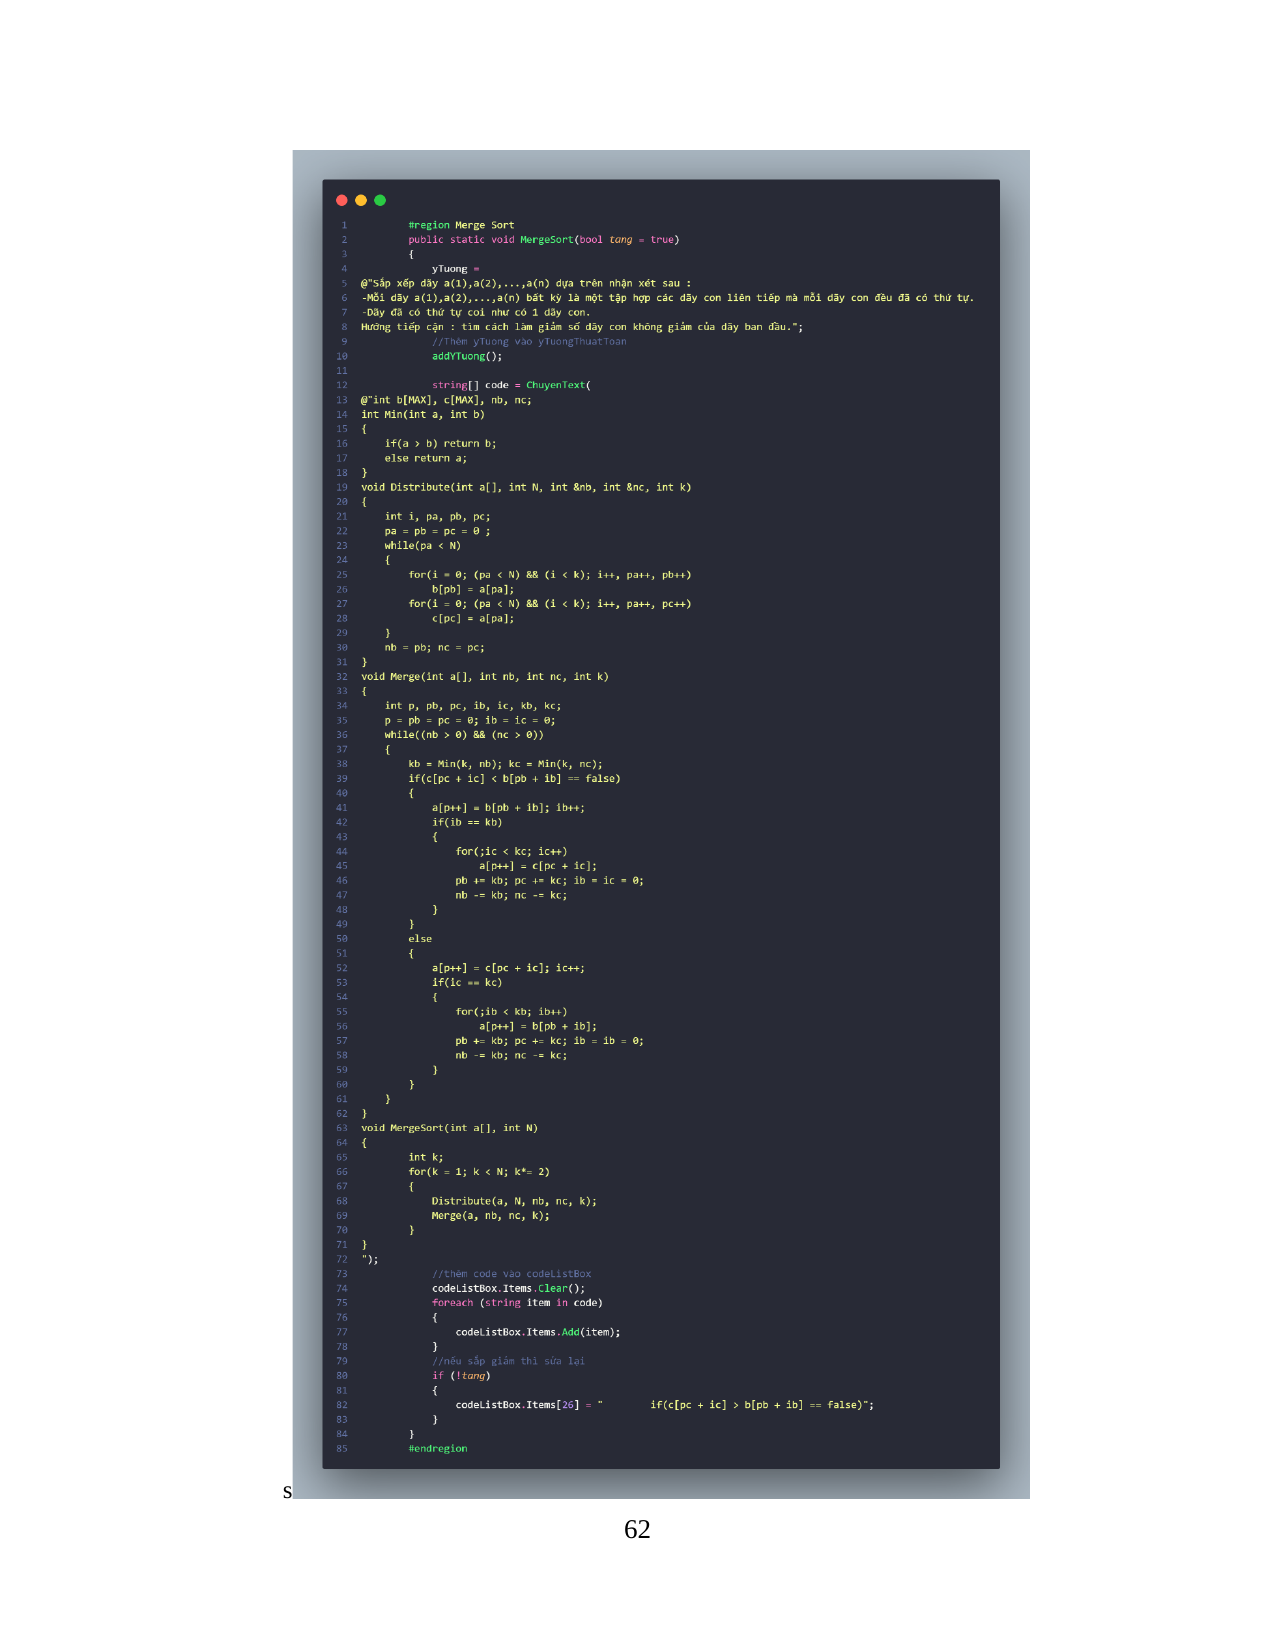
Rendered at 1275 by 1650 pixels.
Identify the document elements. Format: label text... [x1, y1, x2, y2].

picture [292, 150, 1030, 1499]
